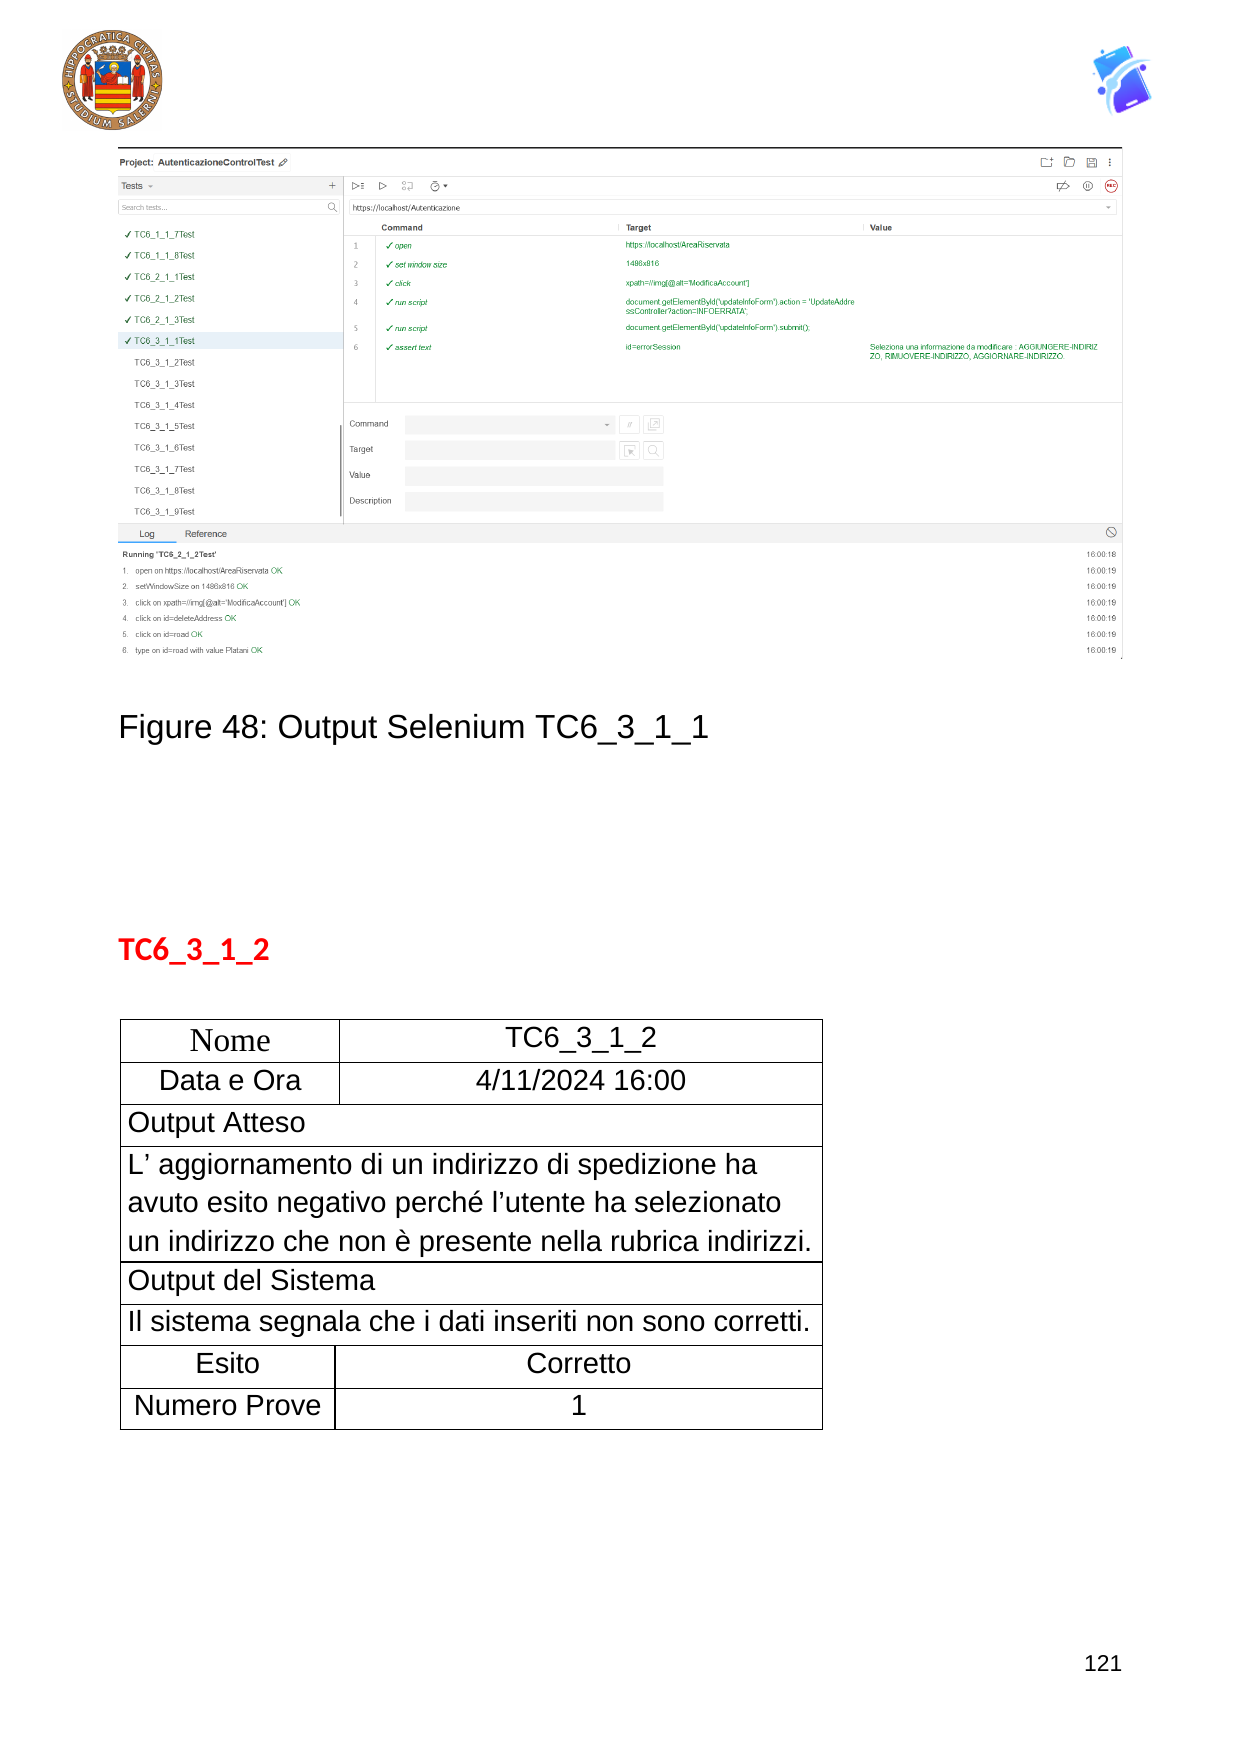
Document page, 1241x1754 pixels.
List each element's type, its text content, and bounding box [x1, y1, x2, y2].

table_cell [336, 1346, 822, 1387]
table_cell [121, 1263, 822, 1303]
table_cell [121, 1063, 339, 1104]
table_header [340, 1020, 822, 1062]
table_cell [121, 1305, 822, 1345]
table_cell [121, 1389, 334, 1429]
picture [118, 25, 1178, 659]
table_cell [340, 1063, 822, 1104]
picture [61, 29, 163, 131]
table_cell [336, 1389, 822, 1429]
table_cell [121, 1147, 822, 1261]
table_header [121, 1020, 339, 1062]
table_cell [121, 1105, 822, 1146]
text TC6_3_1_2 [118, 928, 1122, 968]
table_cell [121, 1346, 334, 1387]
text Figure 48: Output Selenium TC6_3_1_1 [118, 707, 1122, 745]
